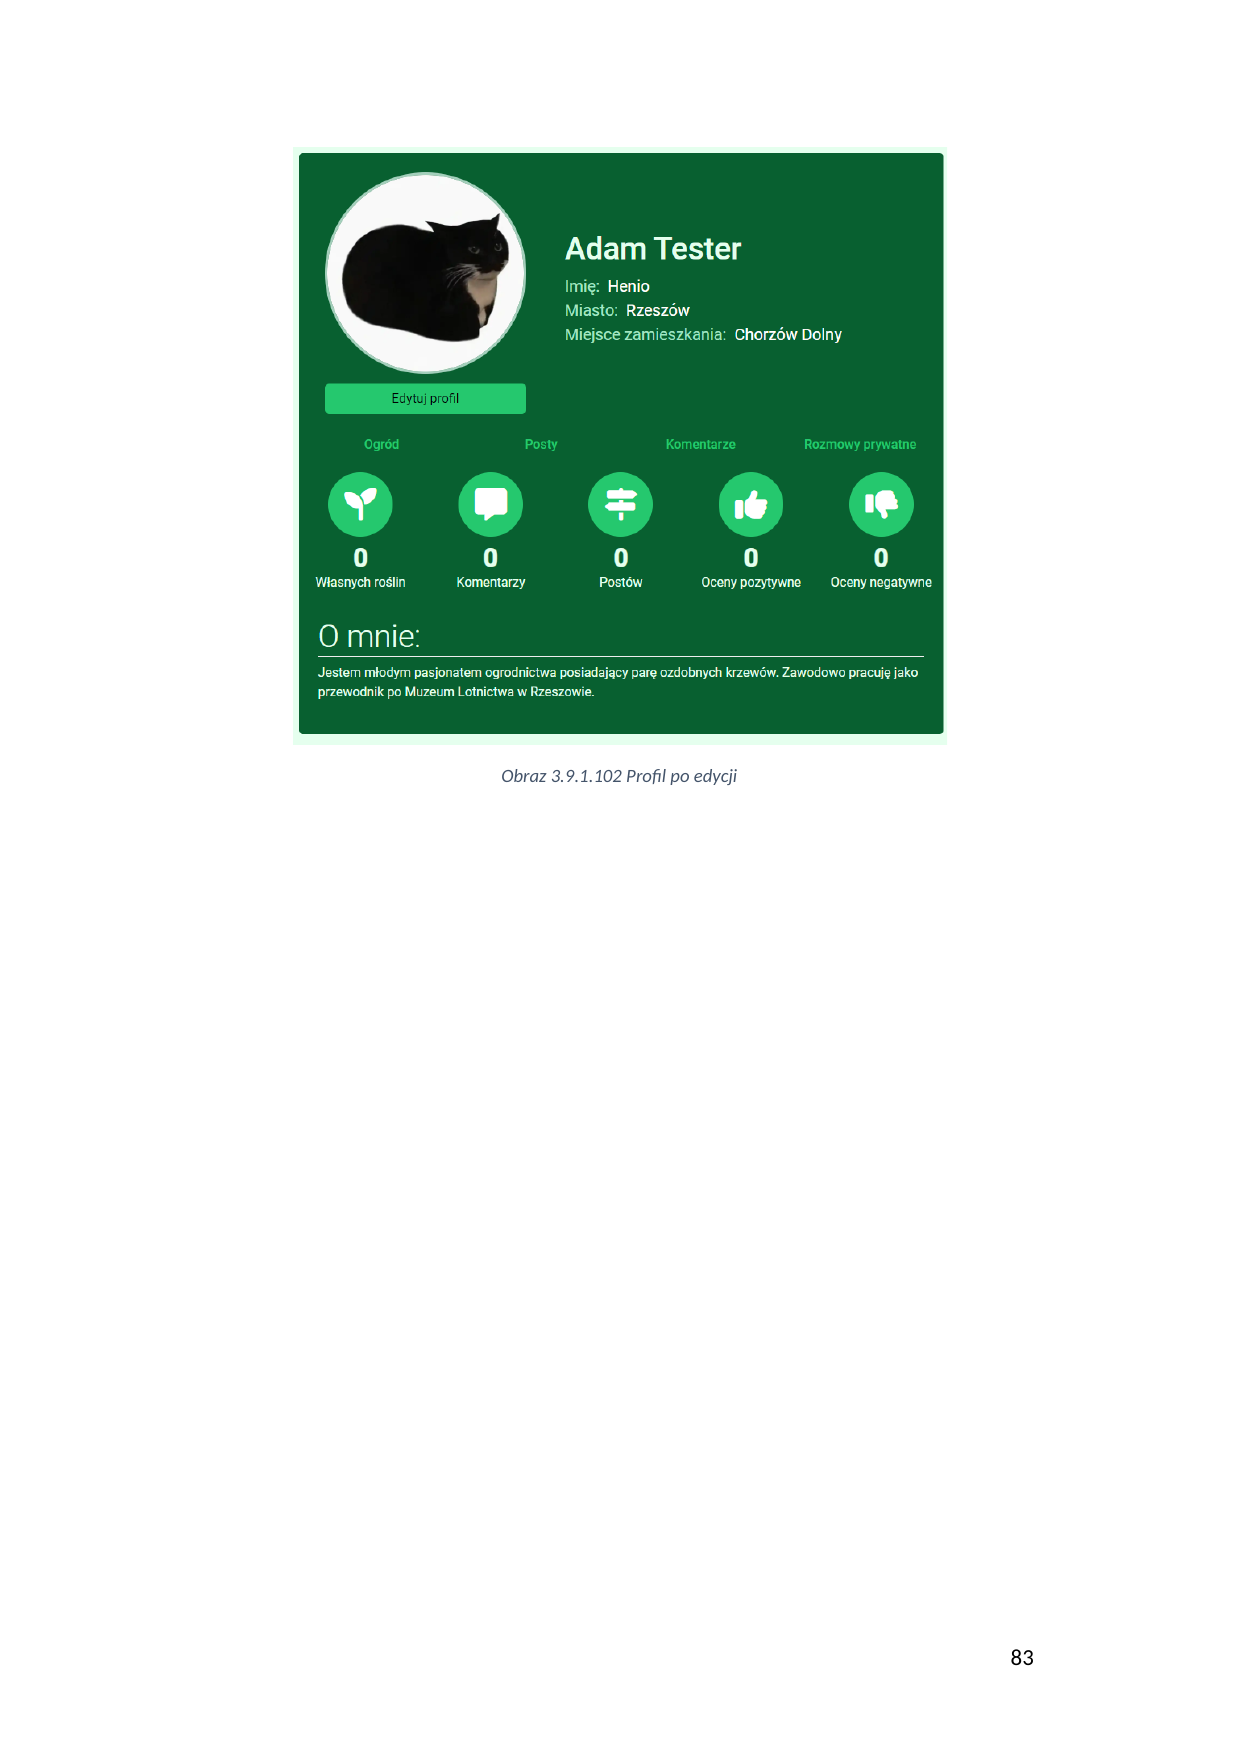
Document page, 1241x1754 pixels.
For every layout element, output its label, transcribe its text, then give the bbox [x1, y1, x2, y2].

picture [293, 147, 948, 745]
